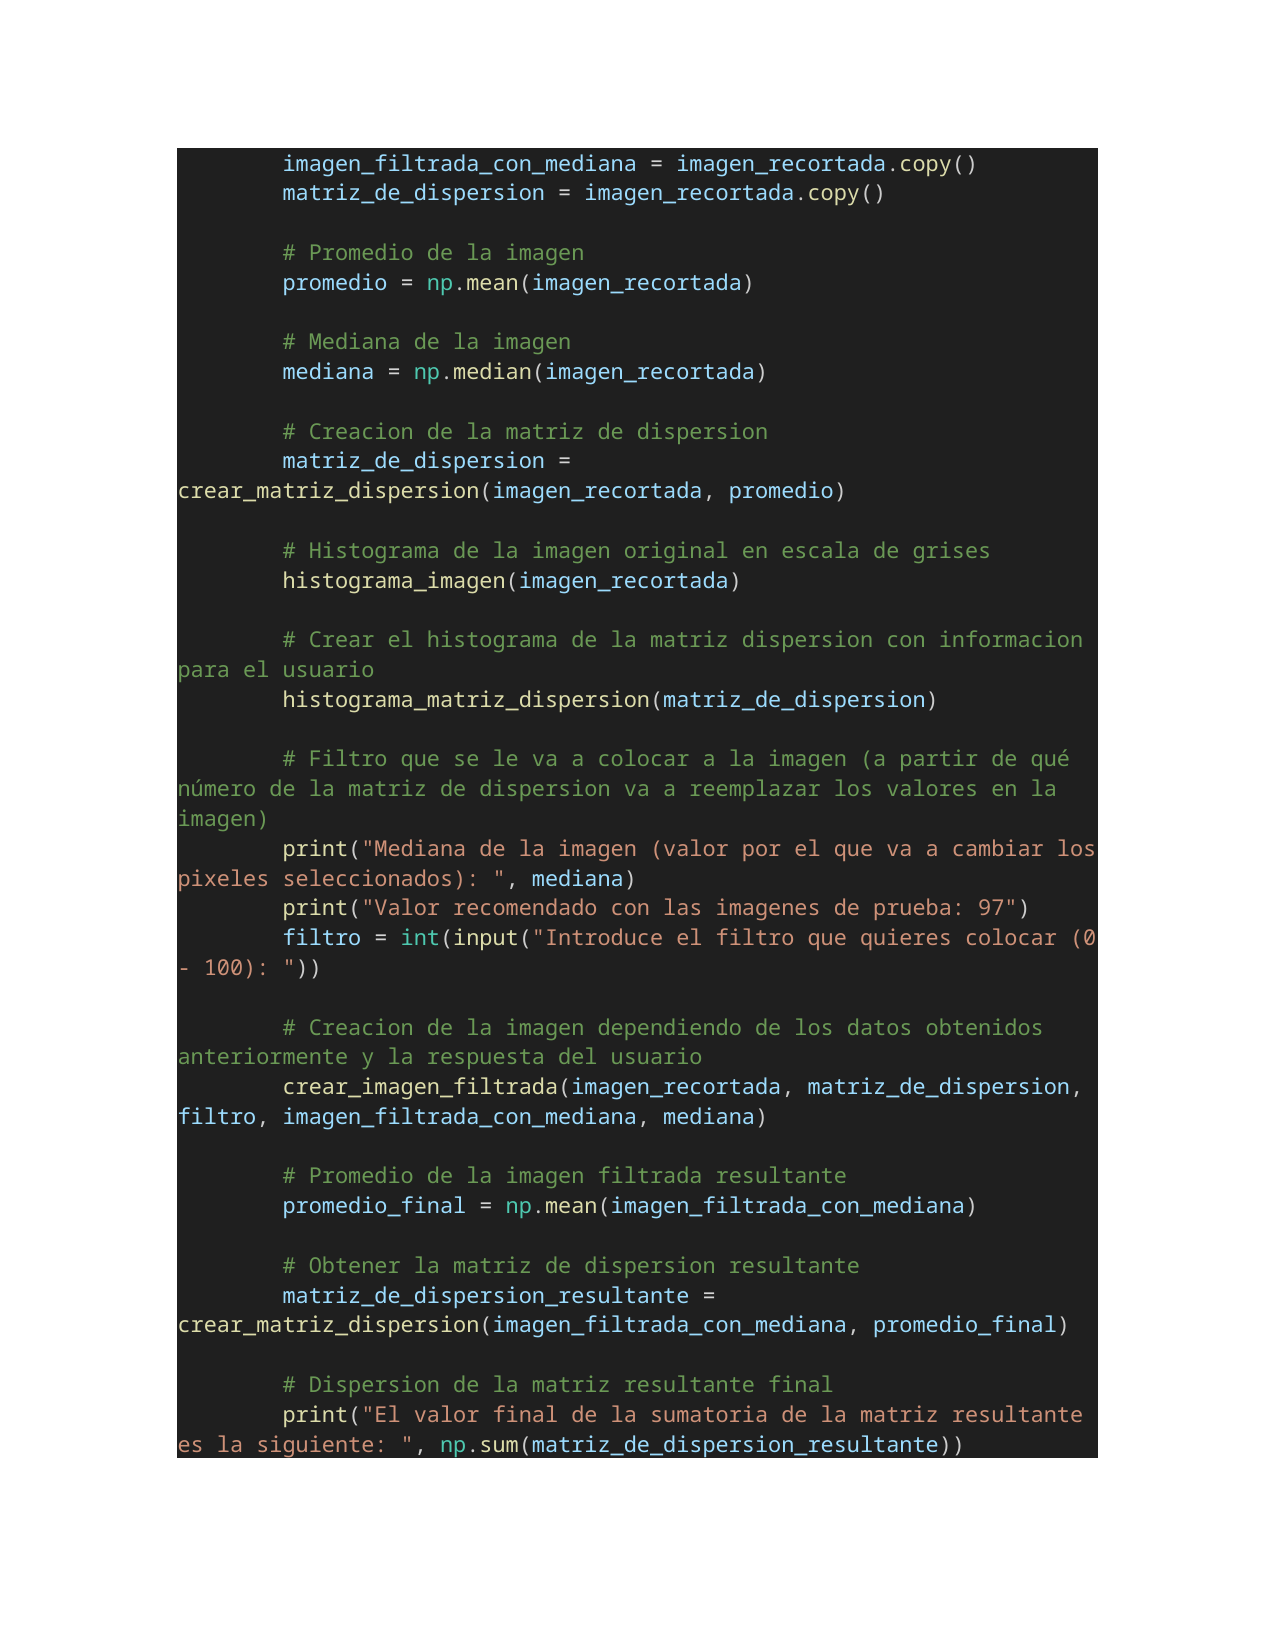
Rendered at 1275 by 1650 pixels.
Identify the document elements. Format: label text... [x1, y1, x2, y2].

text promedio_final = np.mean(imagen_filtrada_con_mediana) [177, 1190, 1098, 1220]
text # Creacion de la imagen dependiendo de los datos obtenidos anteriormente y la respuesta del usuario [177, 1012, 1098, 1071]
text histograma_imagen(imagen_recortada) [177, 565, 1098, 594]
text # Histograma de la imagen original en escala de grises [177, 535, 1098, 565]
text # Dispersion de la matriz resultante final [177, 1369, 1098, 1399]
text matriz_de_dispersion = imagen_recortada.copy() [177, 177, 1098, 207]
text histograma_matriz_dispersion(matriz_de_dispersion) [177, 684, 1098, 714]
text # Mediana de la imagen [177, 326, 1098, 356]
text # Promedio de la imagen [177, 237, 1098, 267]
text # Crear el histograma de la matriz dispersion con informacion para el usuario [177, 624, 1098, 684]
text # Promedio de la imagen filtrada resultante [177, 1161, 1098, 1190]
text print("El valor final de la sumatoria de la matriz resultante es la siguiente: ", np.sum(matriz_de_dispersion_resultante)) [177, 1399, 1098, 1458]
text # Creacion de la matriz de dispersion [177, 416, 1098, 446]
text mediana = np.median(imagen_recortada) [177, 356, 1098, 386]
text # Obtener la matriz de dispersion resultante [177, 1250, 1098, 1280]
text # Filtro que se le va a colocar a la imagen (a partir de qué número de la matriz de dispersion va a reemplazar los valores en la imagen) [177, 743, 1098, 833]
text print("Valor recomendado con las imagenes de prueba: 97") [177, 892, 1098, 922]
text filtro = int(input("Introduce el filtro que quieres colocar (0 - 100): ")) [177, 922, 1098, 982]
text matriz_de_dispersion_resultante = crear_matriz_dispersion(imagen_filtrada_con_mediana, promedio_final) [177, 1280, 1098, 1339]
text promedio = np.mean(imagen_recortada) [177, 267, 1098, 297]
text print("Mediana de la imagen (valor por el que va a cambiar los pixeles seleccionados): ", mediana) [177, 833, 1098, 892]
text matriz_de_dispersion = crear_matriz_dispersion(imagen_recortada, promedio) [177, 446, 1098, 505]
text crear_imagen_filtrada(imagen_recortada, matriz_de_dispersion, filtro, imagen_filtrada_con_mediana, mediana) [177, 1071, 1098, 1131]
text imagen_filtrada_con_mediana = imagen_recortada.copy() [177, 148, 1098, 177]
